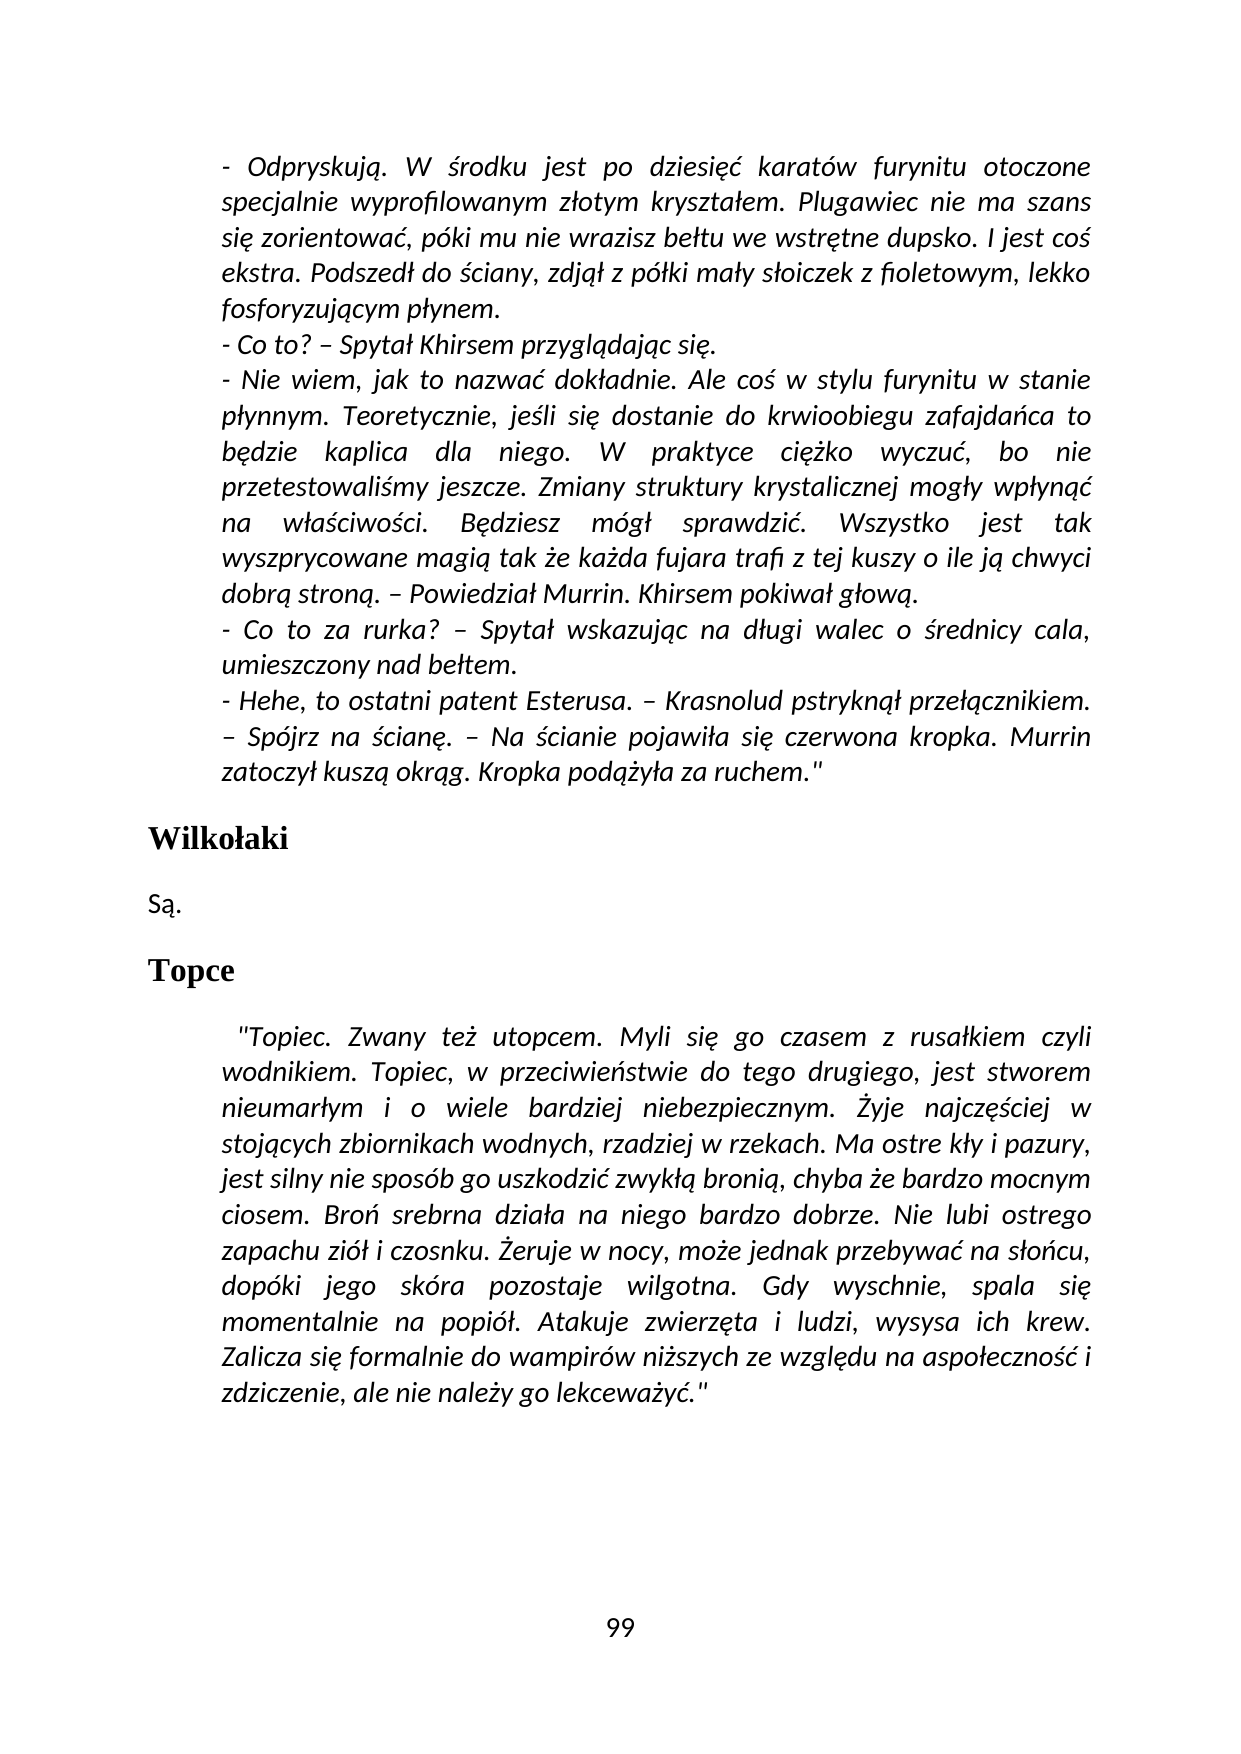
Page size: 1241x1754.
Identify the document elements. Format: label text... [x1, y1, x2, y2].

text - Nie wiem, jak to nazwać dokładnie. Ale coś w stylu furynitu w stanie płynnym. Teoretycznie, jeśli się dostanie do krwioobiegu zafajdańca to będzie kaplica dla niego. W praktyce ciężko wyczuć, bo nie przetestowaliśmy jeszcze. Zmiany struktury krystalicznej mogły wpłynąć na właściwości. Będziesz mógł sprawdzić. Wszystko jest tak wyszprycowane magią tak że każda fujara trafi z tej kuszy o ile ją chwyci dobrą stroną. – Powiedział Murrin. Khirsem pokiwał głową. [221, 361, 1093, 611]
text Są. [148, 886, 1093, 921]
text - Hehe, to ostatni patent Esterusa. – Krasnolud pstryknął przełącznikiem. – Spójrz na ścianę. – Na ścianie pojawiła się czerwona kropka. Murrin zatoczył kuszą okrąg. Kropka podążyła za ruchem." [221, 682, 1093, 789]
text - Co to? – Spytał Khirsem przyglądając się. [221, 326, 1093, 361]
text - Odpryskują. W środku jest po dziesięć karatów furynitu otoczone specjalnie wyprofilowanym złotym kryształem. Plugawiec nie ma szans się zorientować, póki mu nie wrazisz bełtu we wstrętne dupsko. I jest coś ekstra. Podszedł do ściany, zdjął z półki mały słoiczek z fioletowym, lekko fosforyzującym płynem. [221, 148, 1093, 326]
text - Co to za rurka? – Spytał wskazując na długi walec o średnicy cala, umieszczony nad bełtem. [221, 611, 1093, 682]
subtitle Topce [148, 950, 1093, 989]
subtitle Wilkołaki [148, 818, 1093, 856]
text "Topiec. Zwany też utopcem. Myli się go czasem z rusałkiem czyli wodnikiem. Topiec, w przeciwieństwie do tego drugiego, jest stworem nieumarłym i o wiele bardziej niebezpiecznym. Żyje najczęściej w stojących zbiornikach wodnych, rzadziej w rzekach. Ma ostre kły i pazury, jest silny nie sposób go uszkodzić zwykłą bronią, chyba że bardzo mocnym ciosem. Broń srebrna działa na niego bardzo dobrze. Nie lubi ostrego zapachu ziół i czosnku. Żeruje w nocy, może jednak przebywać na słońcu, dopóki jego skóra pozostaje wilgotna. Gdy wyschnie, spala się momentalnie na popiół. Atakuje zwierzęta i ludzi, wysysa ich krew. Zalicza się formalnie do wampirów niższych ze względu na aspołeczność i zdziczenie, ale nie należy go lekceważyć." [221, 1018, 1093, 1410]
